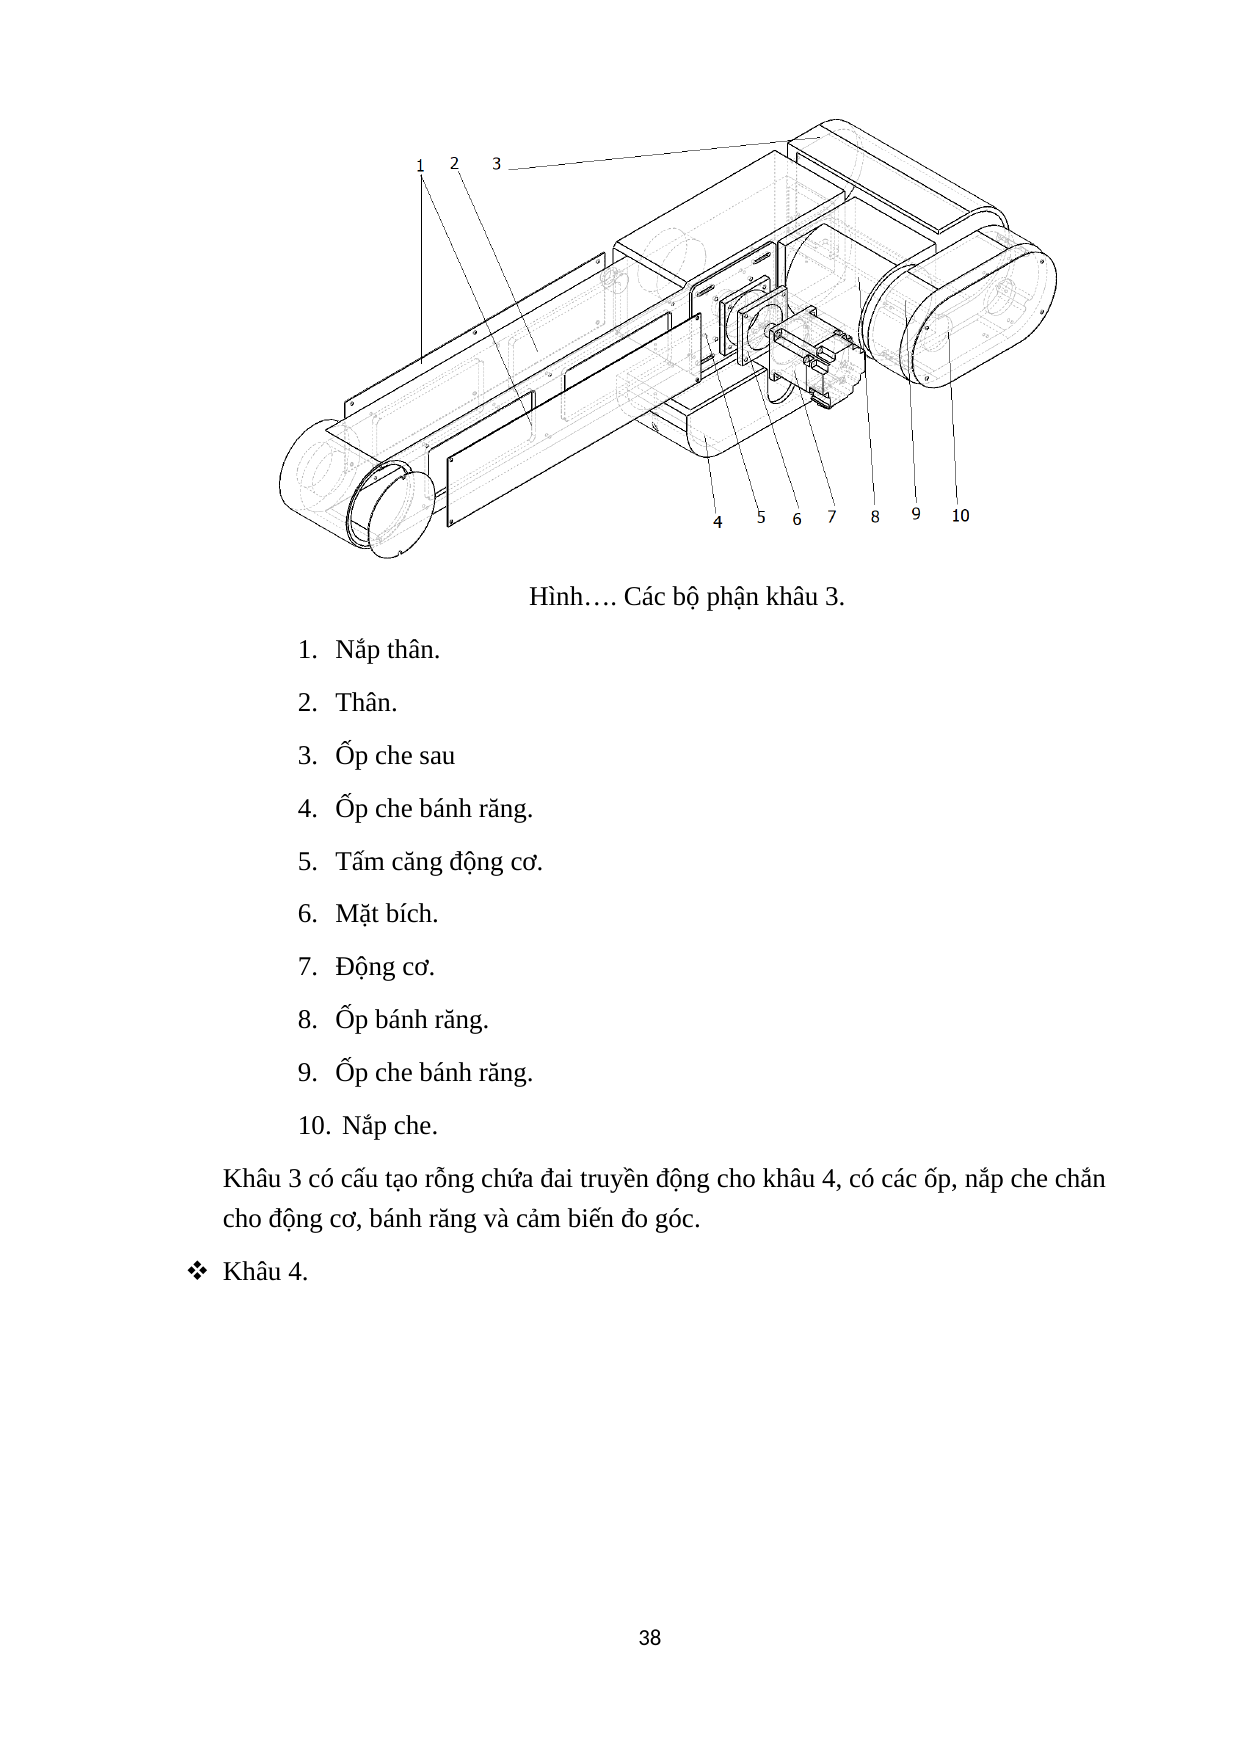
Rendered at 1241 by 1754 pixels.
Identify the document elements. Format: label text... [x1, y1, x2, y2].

list Động cơ. [298, 951, 1152, 982]
picture [275, 118, 1099, 559]
list Ốp che bánh răng. [298, 1056, 1152, 1087]
list Nắp che. [298, 1109, 1152, 1140]
list Ốp che sau [298, 739, 1152, 770]
text Khâu 3 có cấu tạo rỗng chứa đai truyền động cho khâu 4, có các ốp, nắp che chắn cho động cơ, bánh răng và cảm biến đo góc. [223, 1162, 1152, 1234]
list Khâu 4. [185, 1256, 1152, 1287]
list Ốp che bánh răng. [298, 792, 1152, 823]
list Tấm căng động cơ. [298, 845, 1152, 876]
list Nắp thân. [298, 633, 1152, 664]
text Hình…. Các bộ phận khâu 3. [223, 580, 1152, 611]
list Ốp bánh răng. [298, 1003, 1152, 1034]
list Thân. [298, 686, 1152, 717]
list Mặt bích. [298, 898, 1152, 929]
